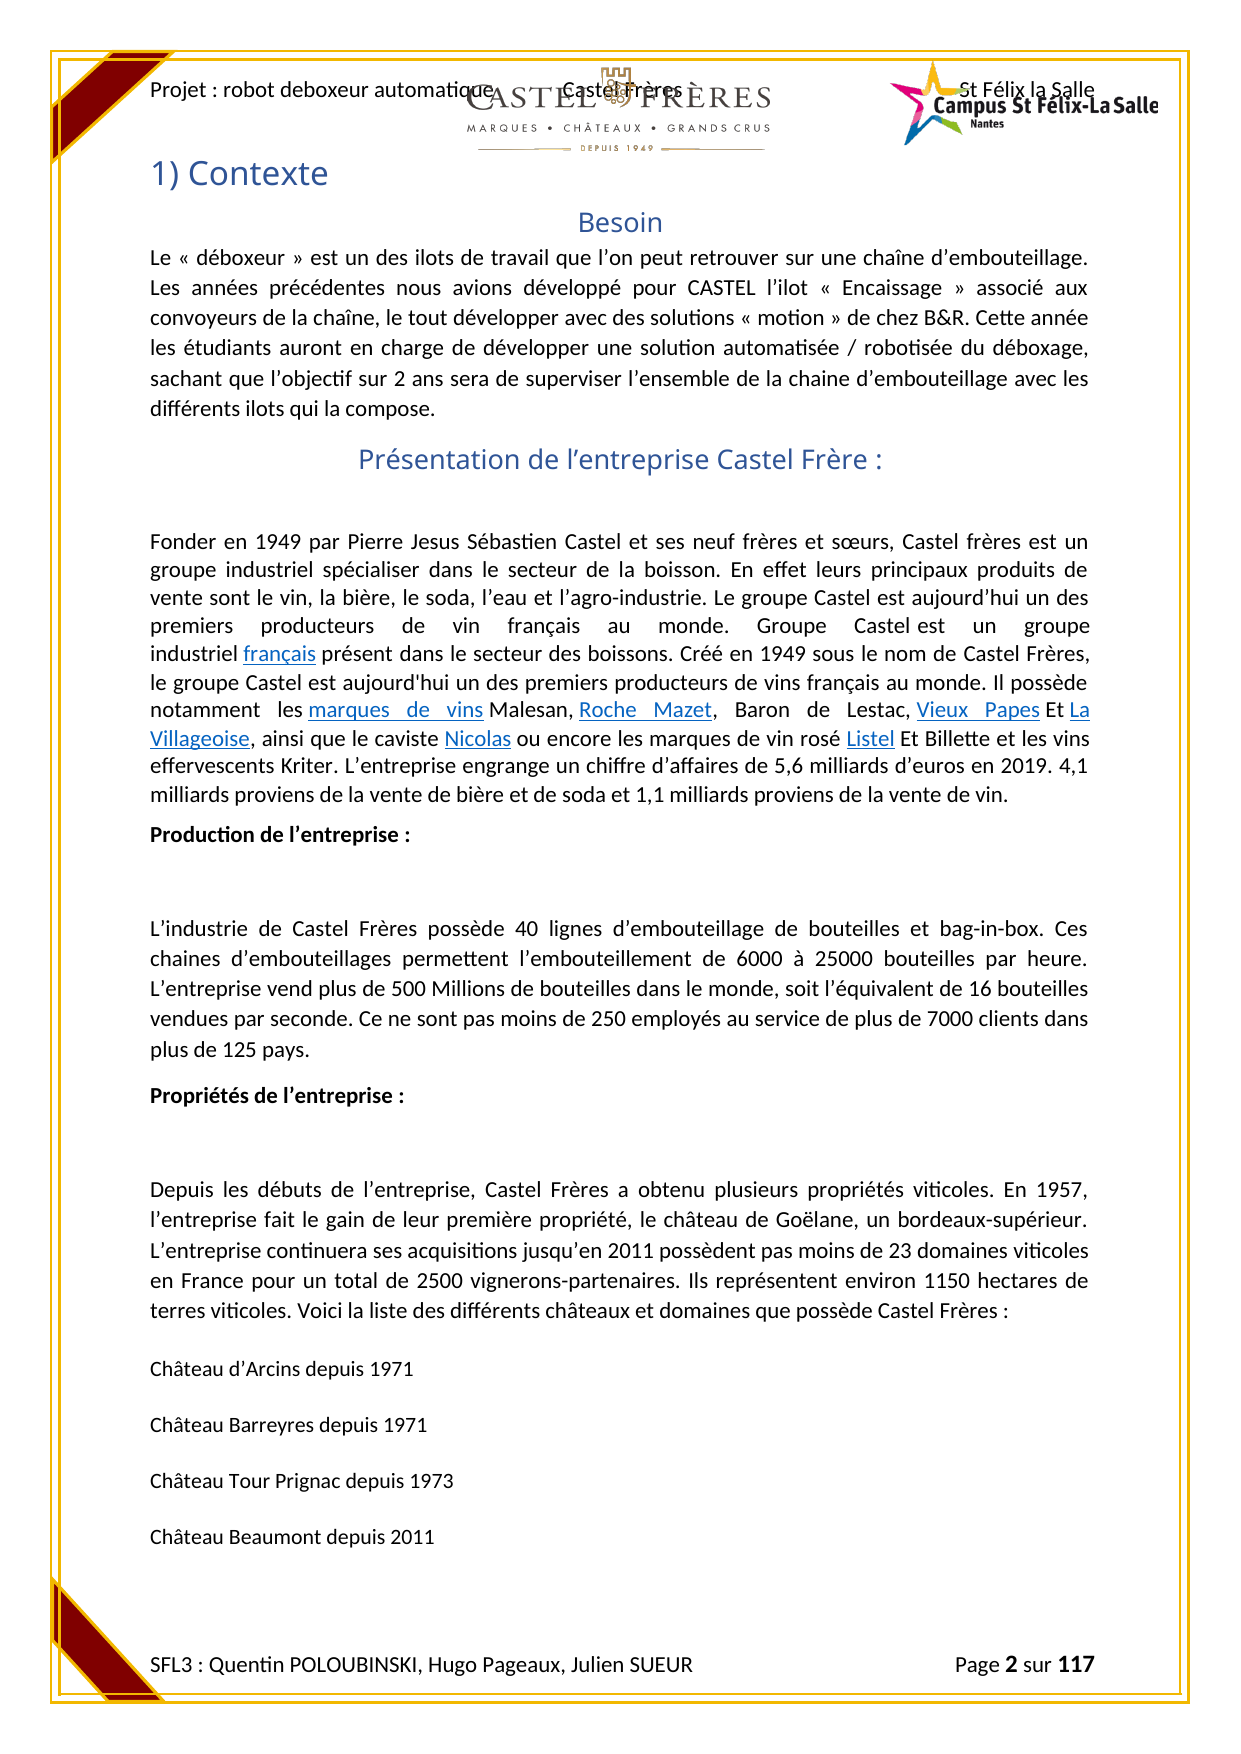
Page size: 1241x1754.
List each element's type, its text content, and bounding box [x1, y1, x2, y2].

text Fonder en 1949 par Pierre Jesus Sébastien Castel et ses neuf frères et sœurs, Castel frères est un groupe industriel spécialiser dans le secteur de la boisson. En effet leurs principaux produits de vente sont le vin, la bière, le soda, l’eau et l’agro-industrie. Le groupe Castel est aujourd’hui un des premiers producteurs de vin français au monde. Groupe Castel est un groupe industriel français présent dans le secteur des boissons. Créé en 1949 sous le nom de Castel Frères, le groupe Castel est aujourd'hui un des premiers producteurs de vins français au monde. Il possède notamment les marques de vins Malesan, Roche Mazet, Baron de Lestac, Vieux Papes Et La Villageoise, ainsi que le caviste Nicolas ou encore les marques de vin rosé Listel Et Billette et les vins effervescents Kriter. L’entreprise engrange un chiffre d’affaires de 5,6 milliards d’euros en 2019. 4,1 milliards proviens de la vente de bière et de soda et 1,1 milliards proviens de la vente de vin. [150, 527, 1090, 808]
picture [889, 60, 1158, 145]
text Propriétés de l’entreprise : [150, 1082, 1090, 1110]
text Château Beaumont depuis 2011 [150, 1523, 1090, 1550]
text Depuis les débuts de l’entreprise, Castel Frères a obtenu plusieurs propriétés viticoles. En 1957, l’entreprise fait le gain de leur première propriété, le château de Goëlane, un bordeaux-supérieur. L’entreprise continuera ses acquisitions jusqu’en 2011 possèdent pas moins de 23 domaines viticoles en France pour un total de 2500 vignerons-partenaires. Ils représentent environ 1150 hectares de terres viticoles. Voici la liste des différents châteaux et domaines que possède Castel Frères : [150, 1175, 1090, 1324]
subtitle Besoin [150, 203, 1090, 240]
text Le « déboxeur » est un des ilots de travail que l’on peut retrouver sur une chaîne d’embouteillage. Les années précédentes nous avions développé pour CASTEL l’ilot « Encaissage » associé aux convoyeurs de la chaîne, le tout développer avec des solutions « motion » de chez B&R. Cette année les étudiants auront en charge de développer une solution automatisée / robotisée du déboxage, sachant que l’objectif sur 2 ans sera de superviser l’ensemble de la chaine d’embouteillage avec les différents ilots qui la compose. [150, 243, 1090, 422]
text Château Tour Prignac depuis 1973 [150, 1467, 1090, 1494]
text Production de l’entreprise : [150, 820, 1090, 848]
picture [460, 59, 773, 157]
text Château Barreyres depuis 1971 [150, 1411, 1090, 1438]
text Château d’Arcins depuis 1971 [150, 1356, 1090, 1382]
text L’industrie de Castel Frères possède 40 lignes d’embouteillage de bouteilles et bag-in-box. Ces chaines d’embouteillages permettent l’embouteillement de 6000 à 25000 bouteilles par heure. L’entreprise vend plus de 500 Millions de bouteilles dans le monde, soit l’équivalent de 16 bouteilles vendues par seconde. Ce ne sont pas moins de 250 employés au service de plus de 7000 clients dans plus de 125 pays. [150, 914, 1090, 1063]
subtitle Présentation de l’entreprise Castel Frère : [150, 441, 1090, 478]
subtitle 1) Contexte [150, 150, 1090, 195]
